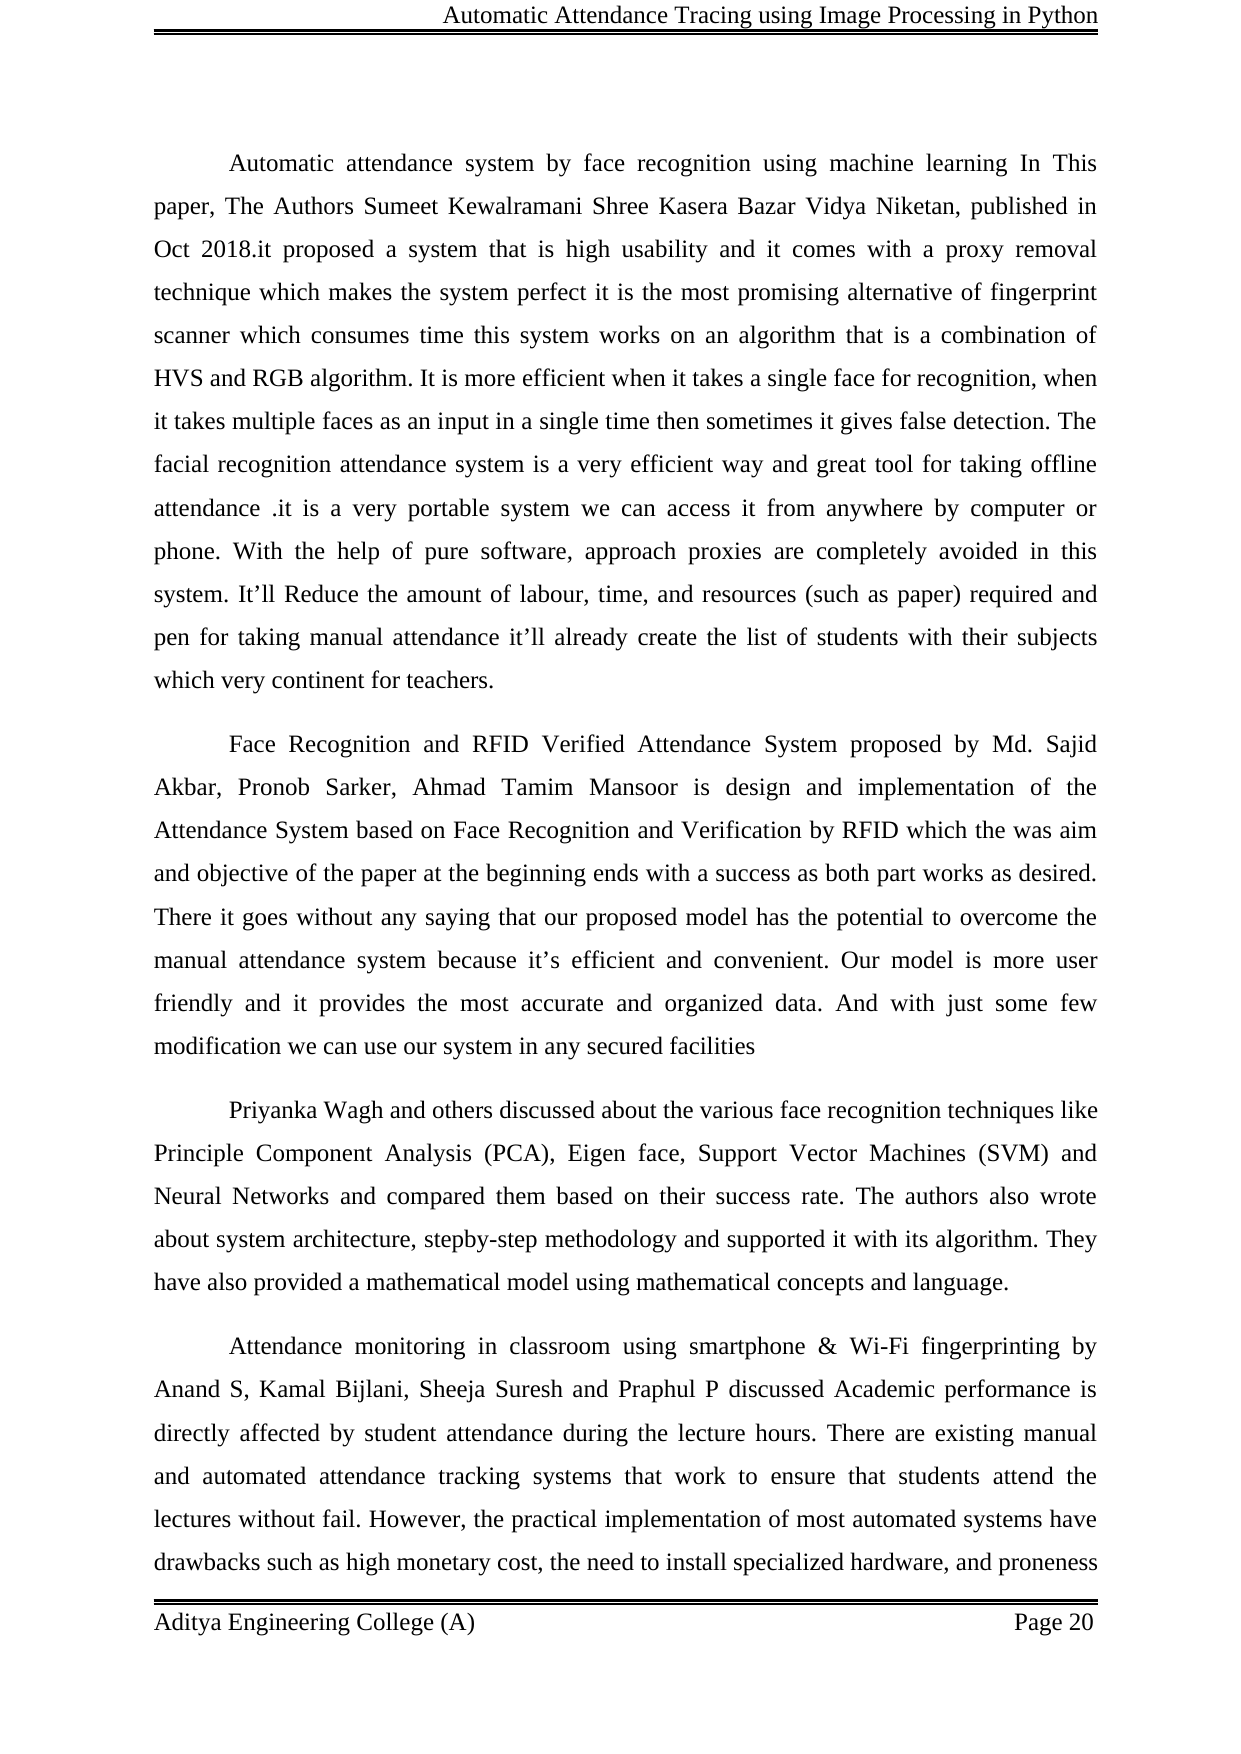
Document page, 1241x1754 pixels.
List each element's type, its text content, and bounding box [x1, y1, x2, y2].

text Face Recognition and RFID Verified Attendance System proposed by Md. Sajid Akbar, Pronob Sarker, Ahmad Tamim Mansoor is design and implementation of the Attendance System based on Face Recognition and Verification by RFID which the was aim and objective of the paper at the beginning ends with a success as both part works as desired. There it goes without any saying that our proposed model has the potential to overcome the manual attendance system because it’s efficient and convenient. Our model is more user friendly and it provides the most accurate and organized data. And with just some few modification we can use our system in any secured facilities [153, 729, 1098, 1060]
text Priyanka Wagh and others discussed about the various face recognition techniques like Principle Component Analysis (PCA), Eigen face, Support Vector Machines (SVM) and Neural Networks and compared them based on their success rate. The authors also wrote about system architecture, stepby-step methodology and supported it with its algorithm. They have also provided a mathematical model using mathematical concepts and language. [153, 1095, 1098, 1296]
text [153, 1331, 1098, 1576]
text Automatic attendance system by face recognition using machine learning In This paper, The Authors Sumeet Kewalramani Shree Kasera Bazar Vidya Niketan, published in Oct 2018.it proposed a system that is high usability and it comes with a proxy removal technique which makes the system perfect it is the most promising alternative of fingerprint scanner which consumes time this system works on an algorithm that is a combination of HVS and RGB algorithm. It is more efficient when it takes a single face for recognition, when it takes multiple faces as an input in a single time then sometimes it gives false detection. The facial recognition attendance system is a very efficient way and great tool for taking offline attendance .it is a very portable system we can access it from anywhere by computer or phone. With the help of pure software, approach proxies are completely avoided in this system. It’ll Reduce the amount of labour, time, and resources (such as paper) required and pen for taking manual attendance it’ll already create the list of students with their subjects which very continent for teachers. [153, 148, 1098, 694]
